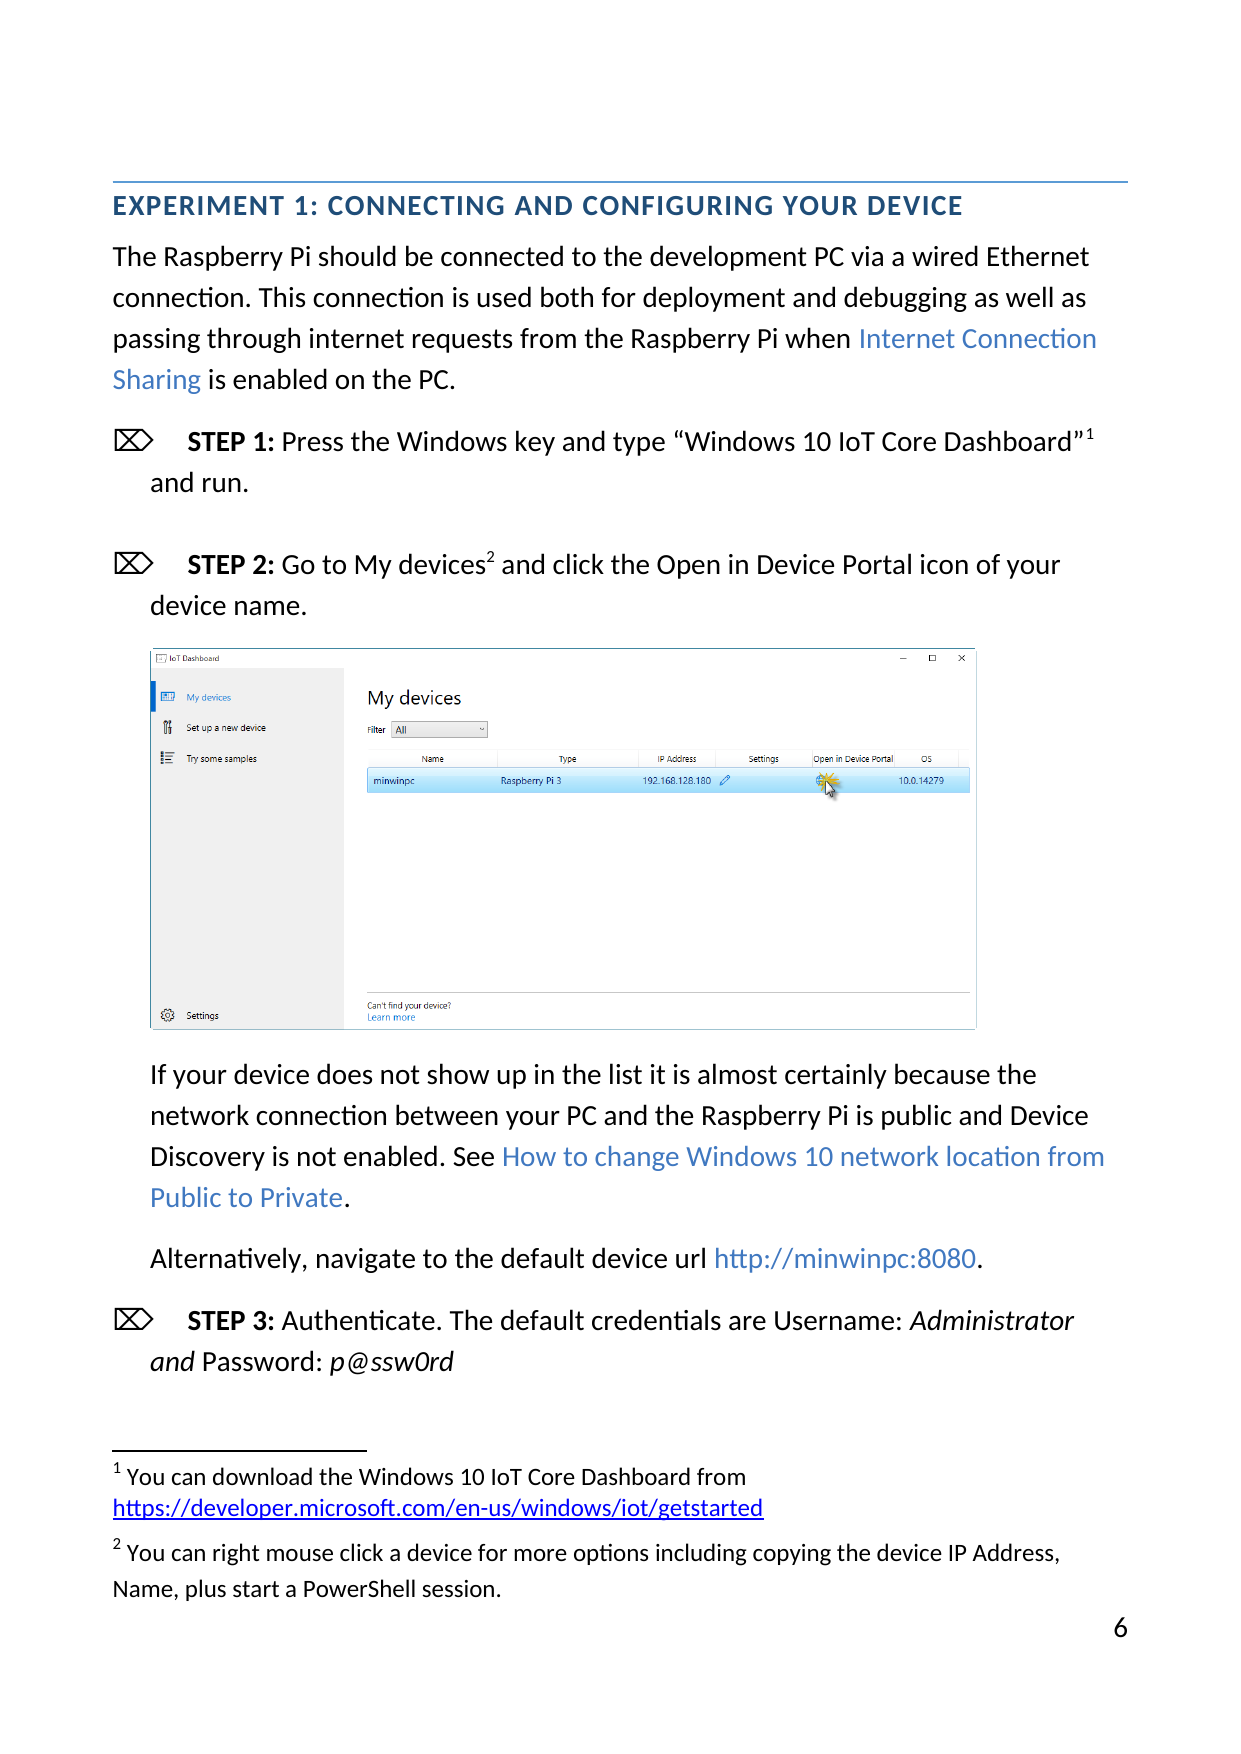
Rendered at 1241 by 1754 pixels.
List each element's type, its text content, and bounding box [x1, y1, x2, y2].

picture [150, 648, 977, 1030]
text The Raspberry Pi should be connected to the development PC via a wired Ethernet connection. This connection is used both for deployment and debugging as well as passing through internet requests from the Raspberry Pi when Internet Connection Sharing is enabled on the PC. [112, 238, 1128, 397]
list STEP 2: Go to My devices and click the Open in Device Portal icon of your device name. [112, 546, 1128, 622]
list STEP 3: Authenticate. The default credentials are Username: Administrator and Password: p@ssw0rd [112, 1302, 1128, 1379]
text Alternatively, navigate to the default device url http://minwinpc:8080. [150, 1241, 1128, 1276]
list STEP 1: Press the Windows key and type “Windows 10 IoT Core Dashboard” and run. [112, 423, 1128, 499]
text EXPERIMENT 1: Connecting and configuring your device [112, 182, 1128, 223]
text If your device does not show up in the list it is almost certainly because the network connection between your PC and the Raspberry Pi is public and Device Discovery is not enabled. See How to change Windows 10 network location from Public to Private. [150, 1056, 1128, 1214]
